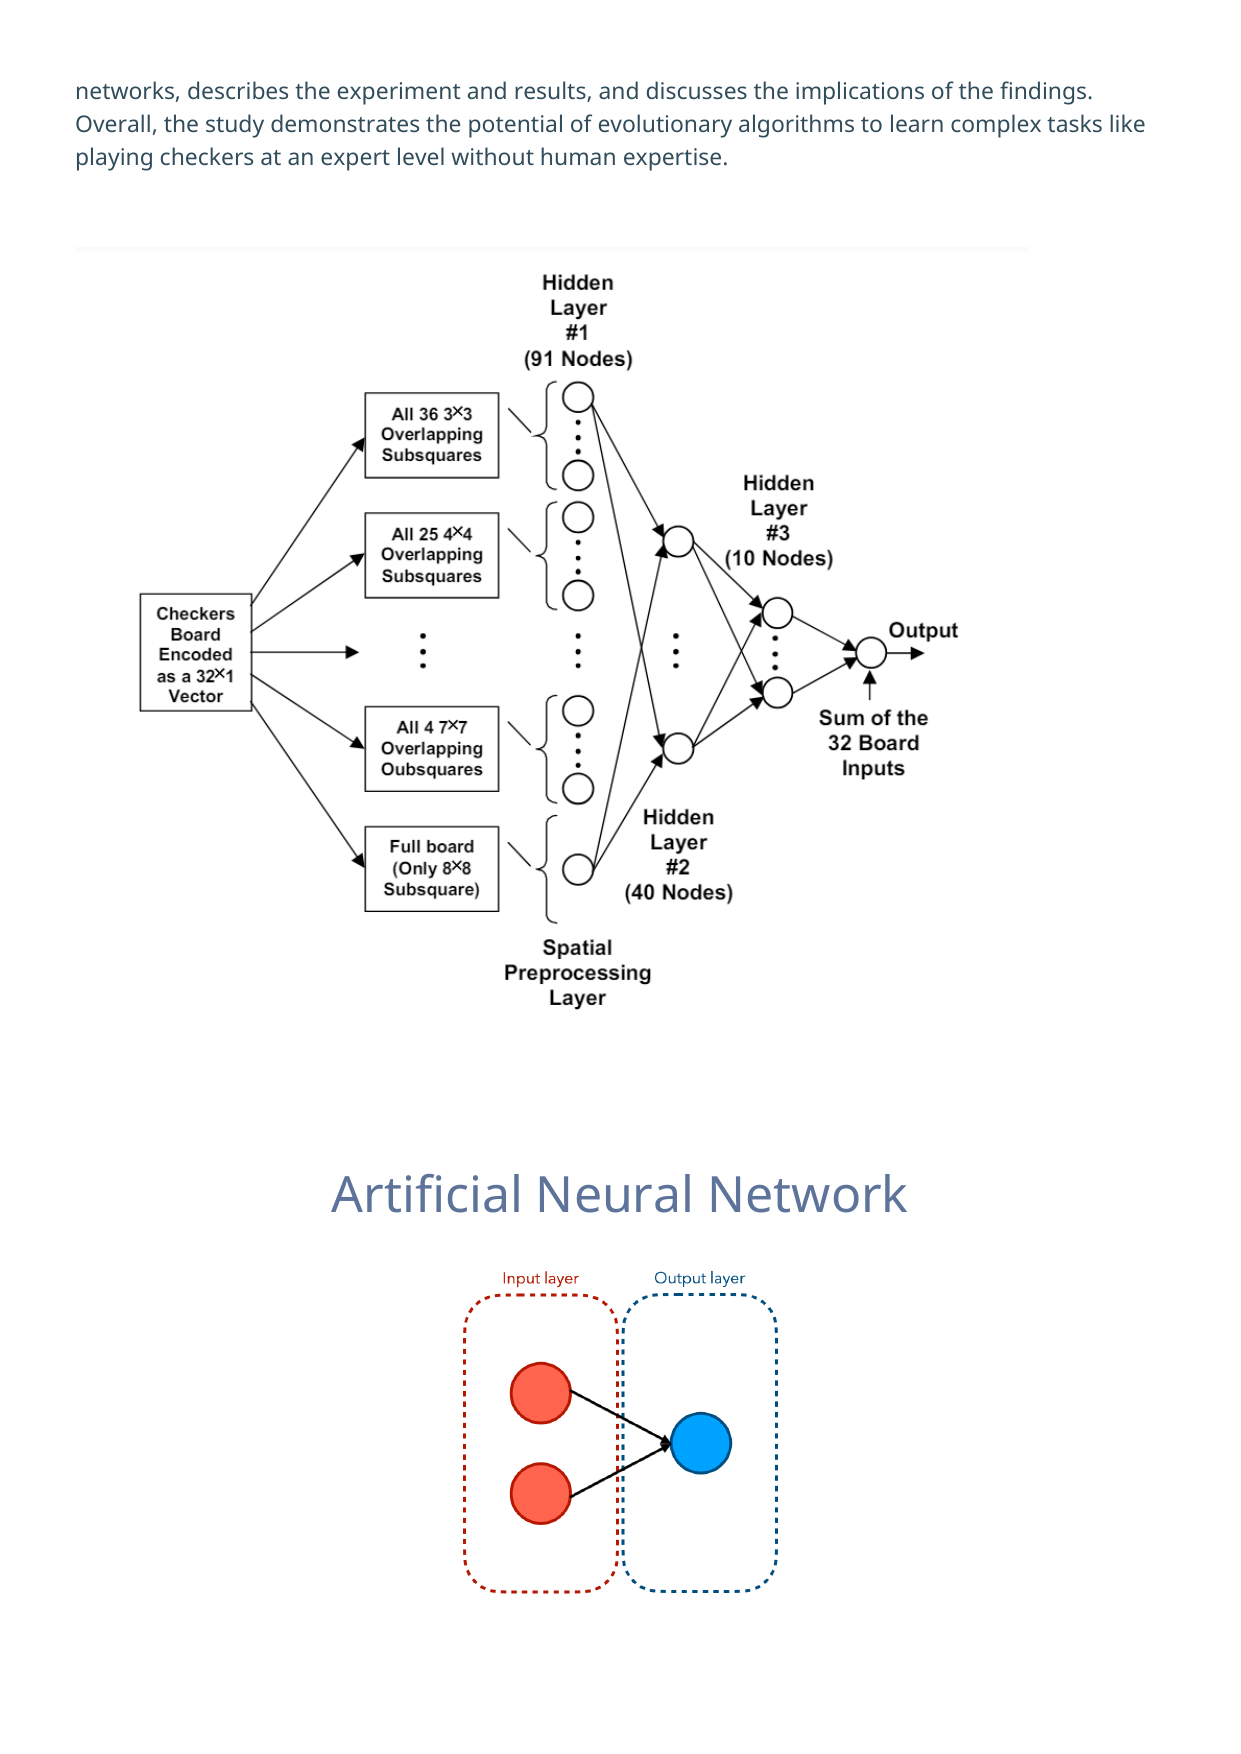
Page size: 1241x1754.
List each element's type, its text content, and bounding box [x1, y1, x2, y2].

picture [303, 1251, 937, 1608]
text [75, 75, 1165, 172]
picture [75, 247, 1030, 1030]
text Artificial Neural Network [75, 1159, 1165, 1227]
